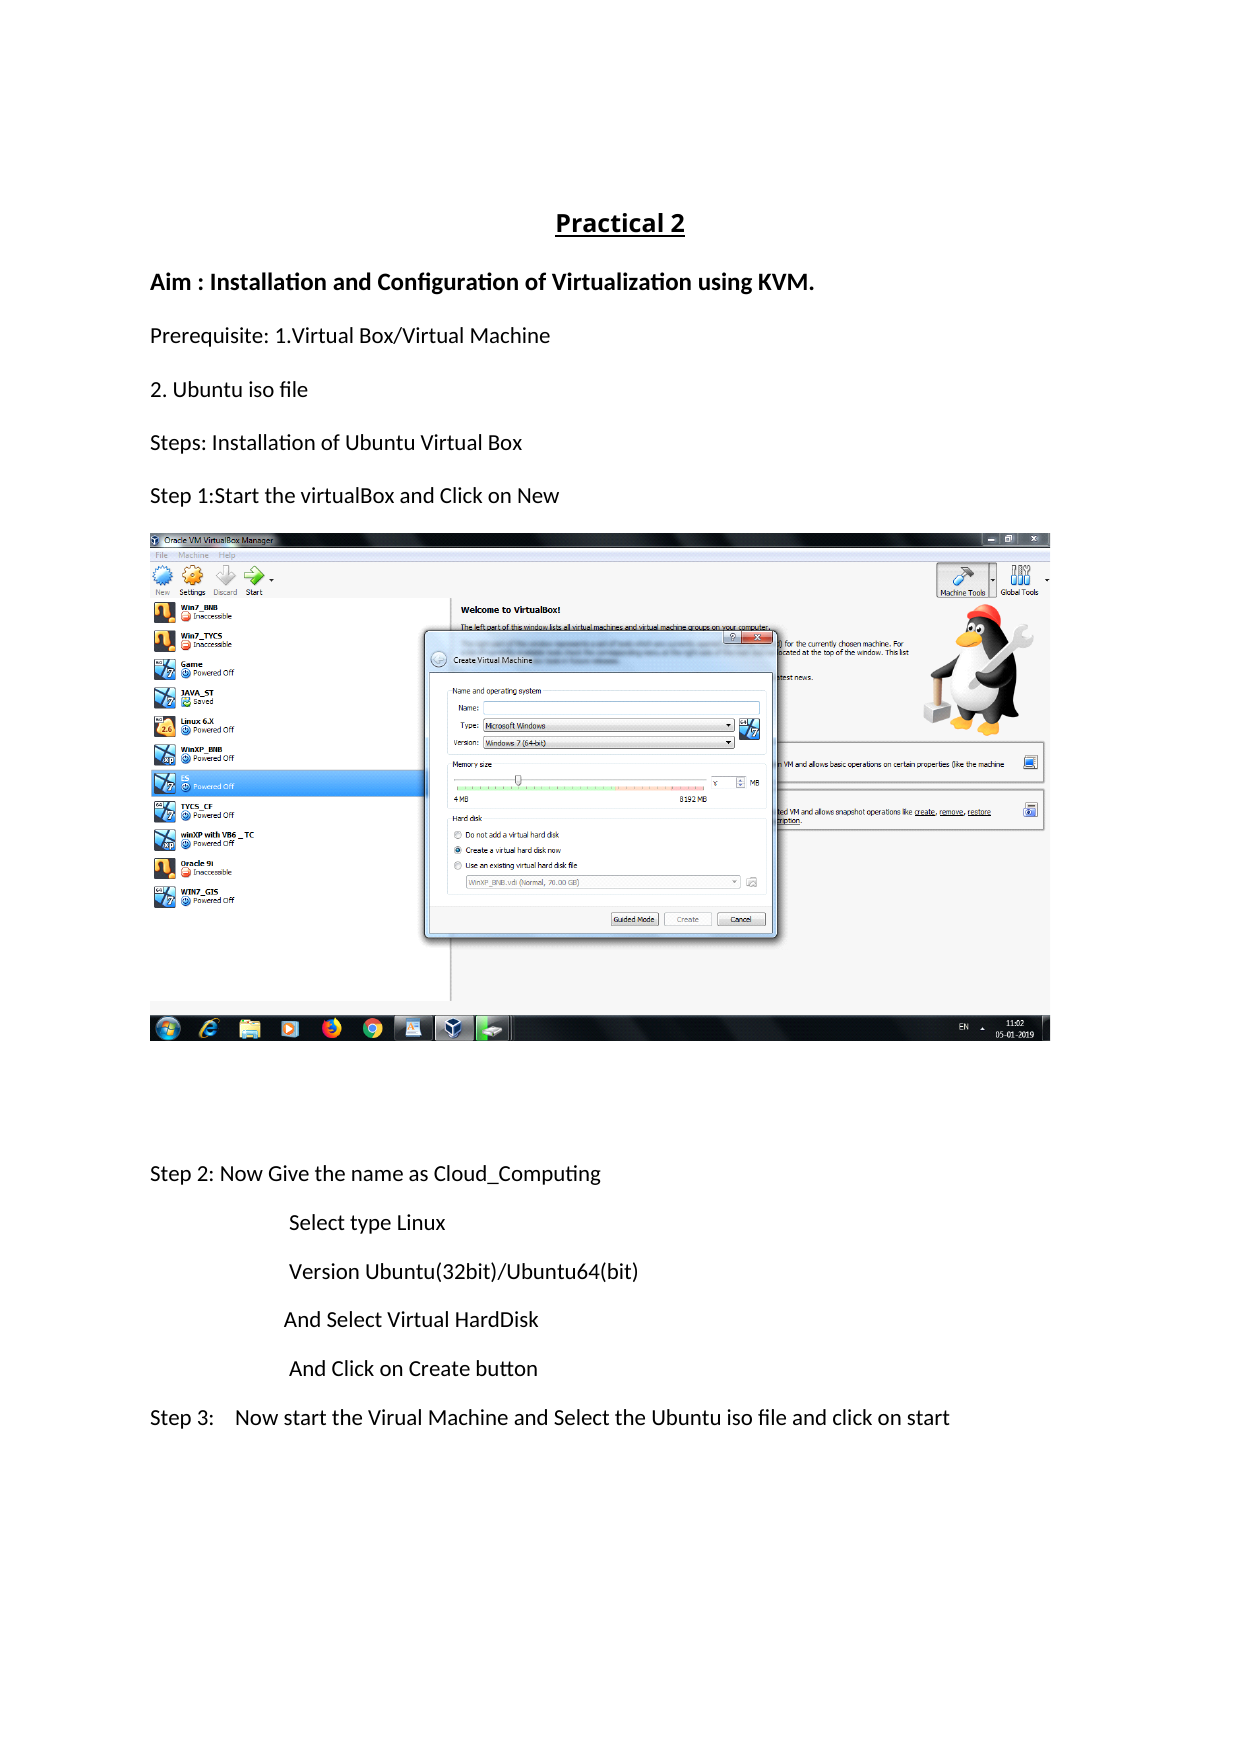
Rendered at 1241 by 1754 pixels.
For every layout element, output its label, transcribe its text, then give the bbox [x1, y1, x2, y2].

text Version Ubuntu(32bit)/Ubuntu64(bit) [150, 1257, 1090, 1285]
text 2. Ubuntu iso file [150, 375, 1090, 403]
picture [150, 533, 1050, 1041]
text Select type Linux [150, 1208, 1090, 1236]
text Step 2: Now Give the name as Cloud_Computing [150, 1159, 1090, 1187]
text And Click on Create button [150, 1354, 1090, 1382]
text Steps: Installation of Ubuntu Virtual Box [150, 428, 1090, 456]
text Prerequisite: 1.Virtual Box/Virtual Machine [150, 322, 1090, 350]
text Aim : Installation and Configuration of Virtualization using KVM. [150, 266, 1090, 296]
text Practical 2 [150, 206, 1090, 240]
text And Select Virtual HardDisk [150, 1306, 1090, 1334]
text Step 1:Start the virtualBox and Click on New [150, 481, 1090, 509]
text Step 3: Now start the Virual Machine and Select the Ubuntu iso file and click on start [150, 1403, 1090, 1431]
